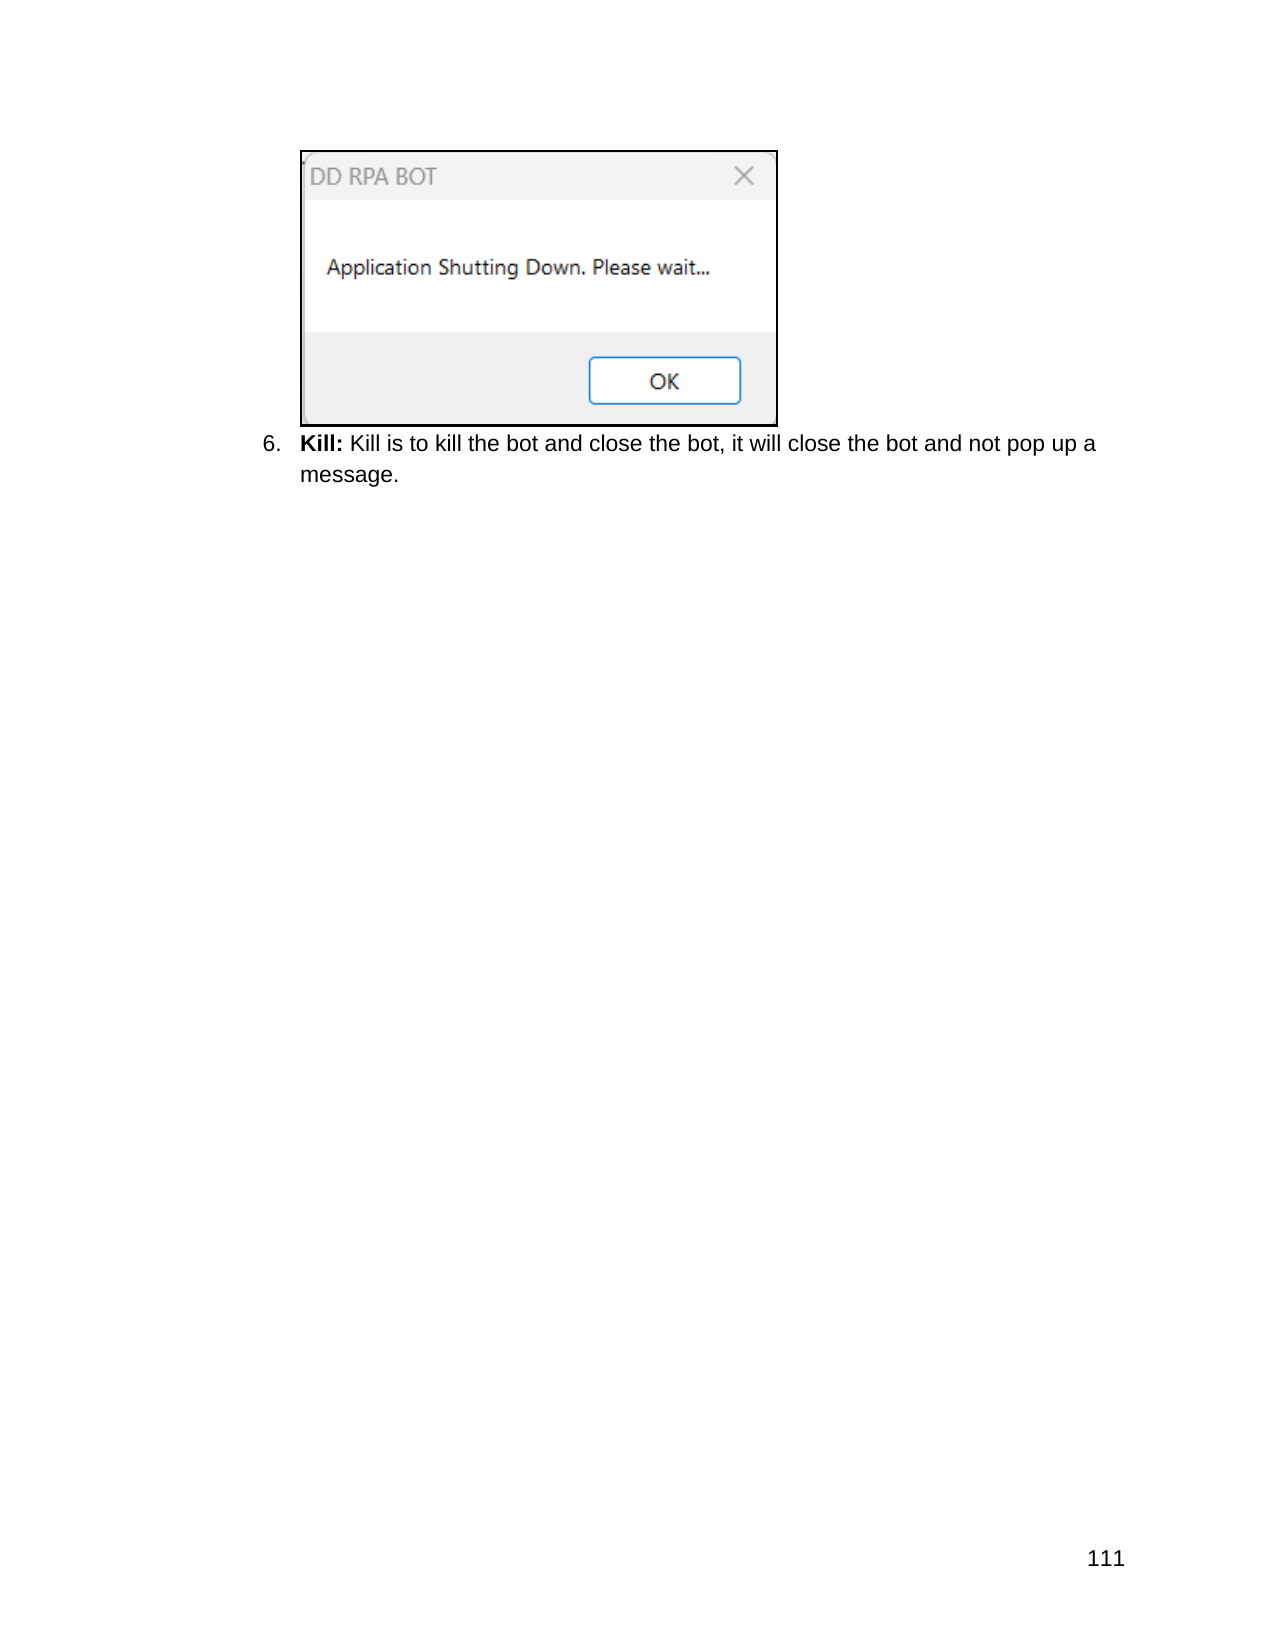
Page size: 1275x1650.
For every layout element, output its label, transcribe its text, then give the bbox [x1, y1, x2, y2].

picture [302, 152, 776, 424]
list Kill: Kill is to kill the bot and close the bot, it will close the bot and not pop up a message. [262, 430, 1125, 487]
